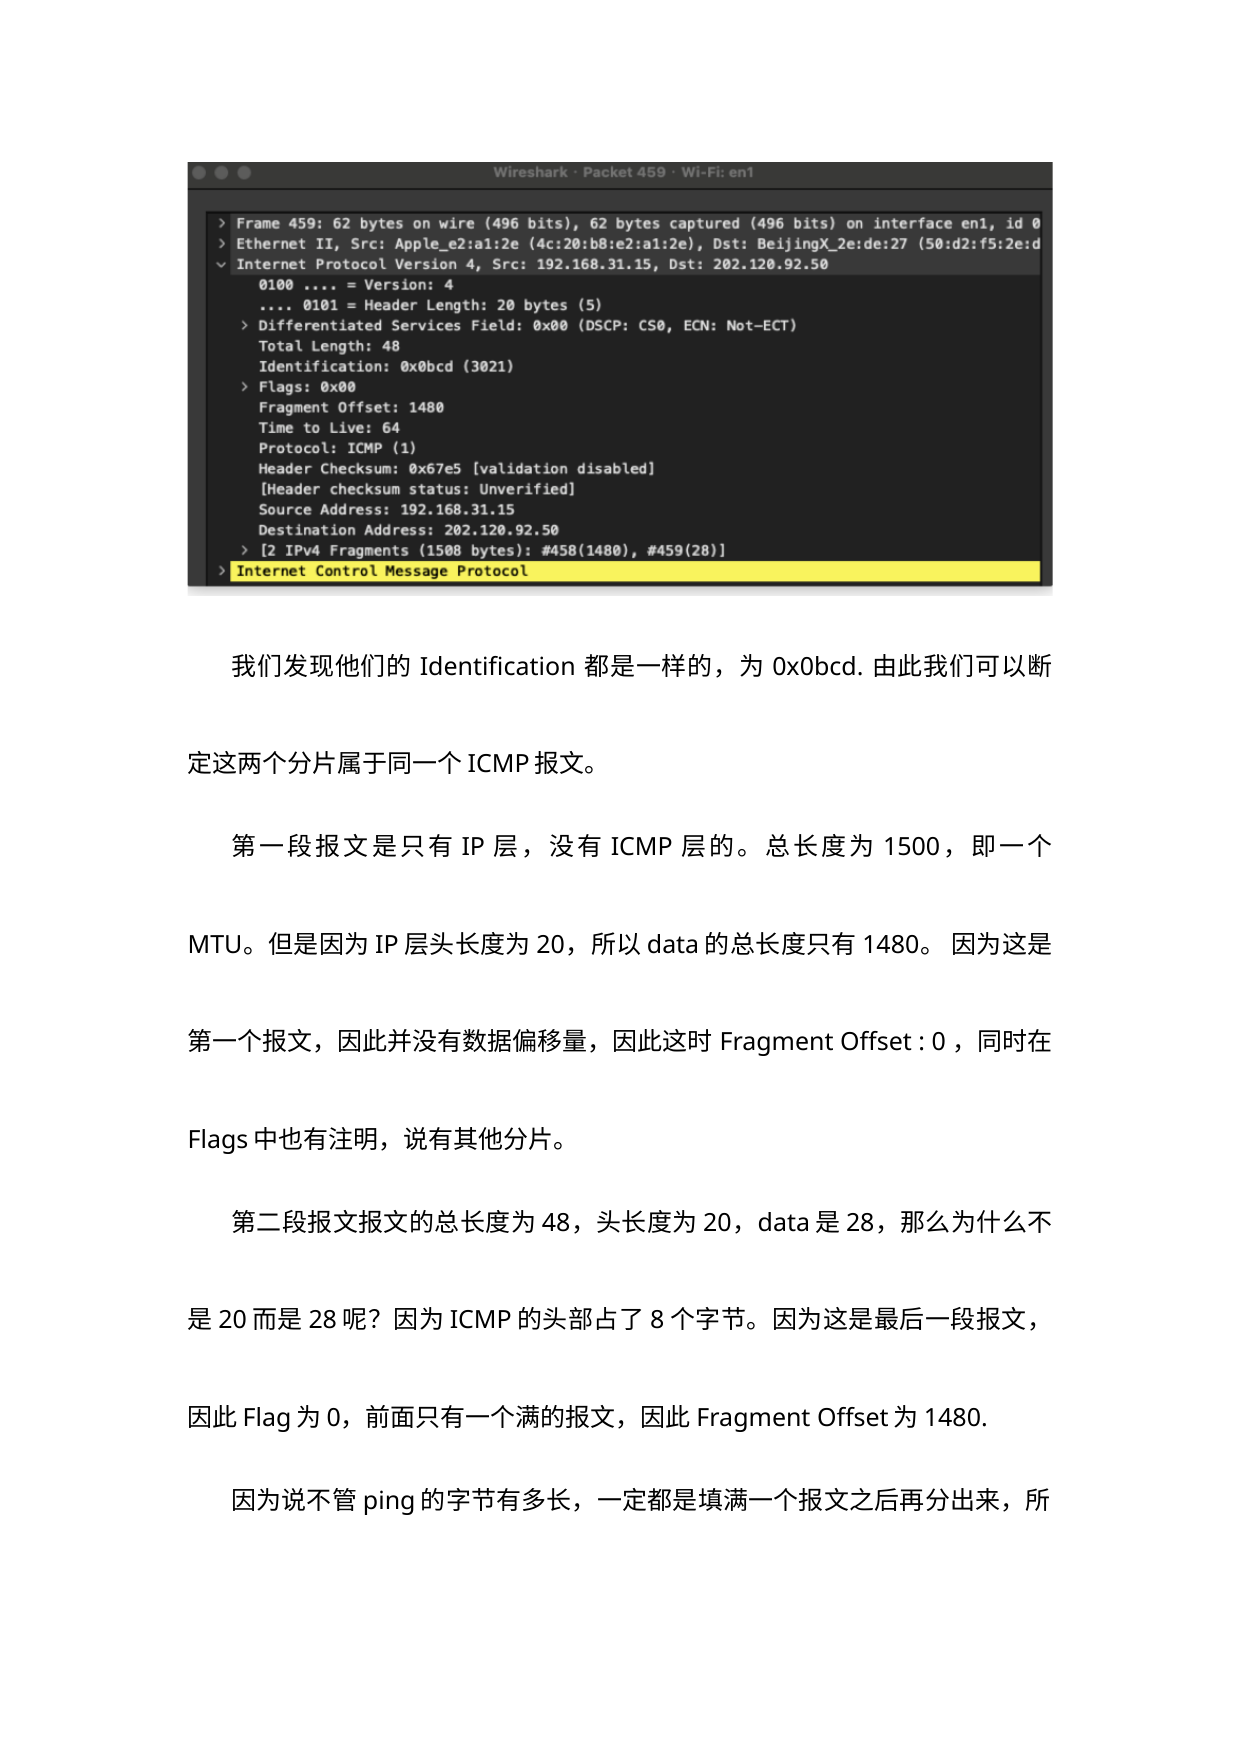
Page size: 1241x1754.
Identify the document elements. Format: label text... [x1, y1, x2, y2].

text 我们发现他们的 Identification 都是一样的，为 0x0bcd. 由此我们可以断定这两个分片属于同一个ICMP报文。 [187, 632, 1053, 794]
text 第一段报文是只有IP层，没有ICMP层的。总长度为1500，即一个MTU。但是因为IP层头长度为20，所以data的总长度只有1480。 因为这是第一个报文，因此并没有数据偏移量，因此这时 Fragment Offset : 0 ，同时在Flags中也有注明，说有其他分片。 [187, 812, 1053, 1170]
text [187, 1466, 1053, 1531]
text 第二段报文报文的总长度为48，头长度为20，data是28，那么为什么不是20而是28呢？因为ICMP的头部占了8个字节。因为这是最后一段报文，因此Flag为0，前面只有一个满的报文，因此 Fragment Offset为1480. [187, 1188, 1053, 1448]
picture [187, 162, 1053, 596]
